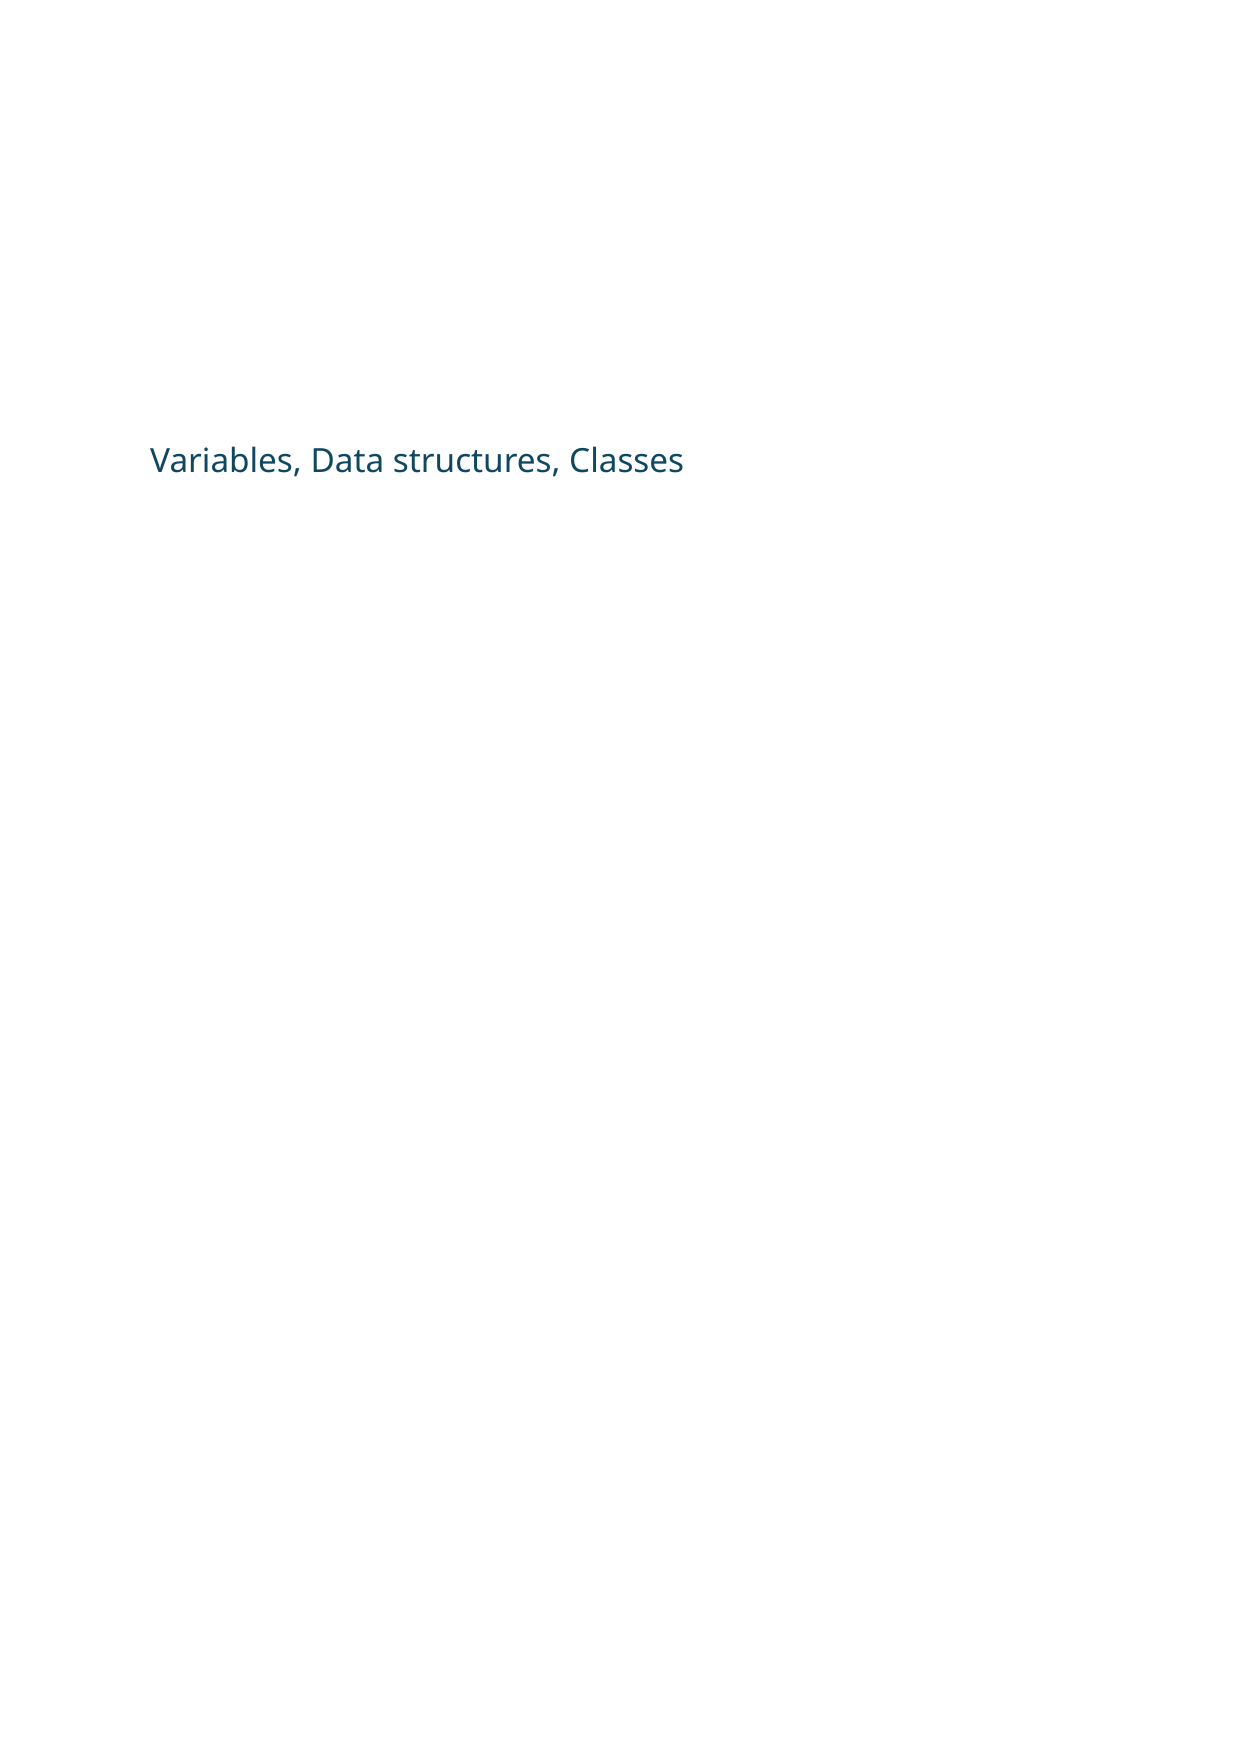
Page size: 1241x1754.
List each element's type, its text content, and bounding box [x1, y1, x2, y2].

subtitle Variables, Data structures, Classes [150, 437, 1090, 483]
